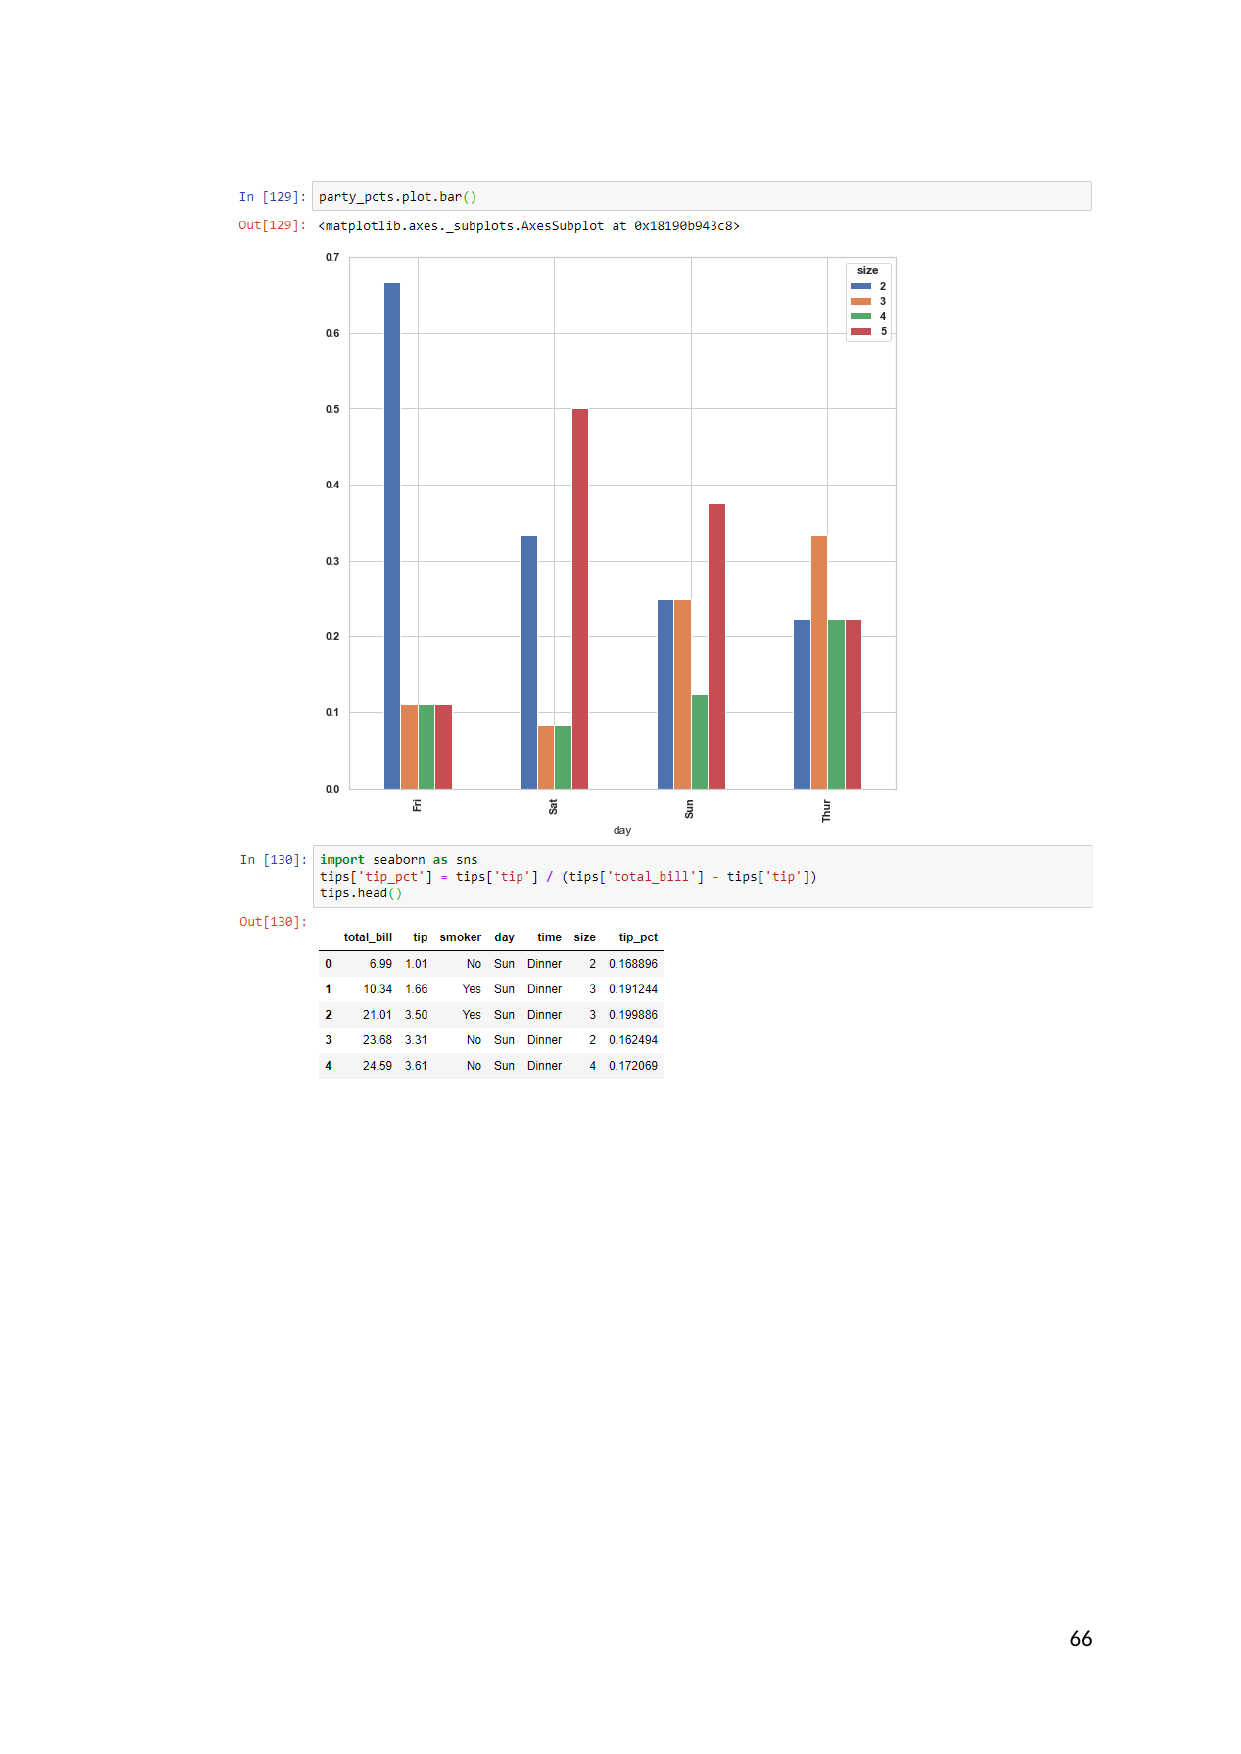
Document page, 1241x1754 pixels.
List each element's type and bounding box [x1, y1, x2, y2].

picture [236, 841, 1093, 1081]
picture [236, 177, 1093, 840]
